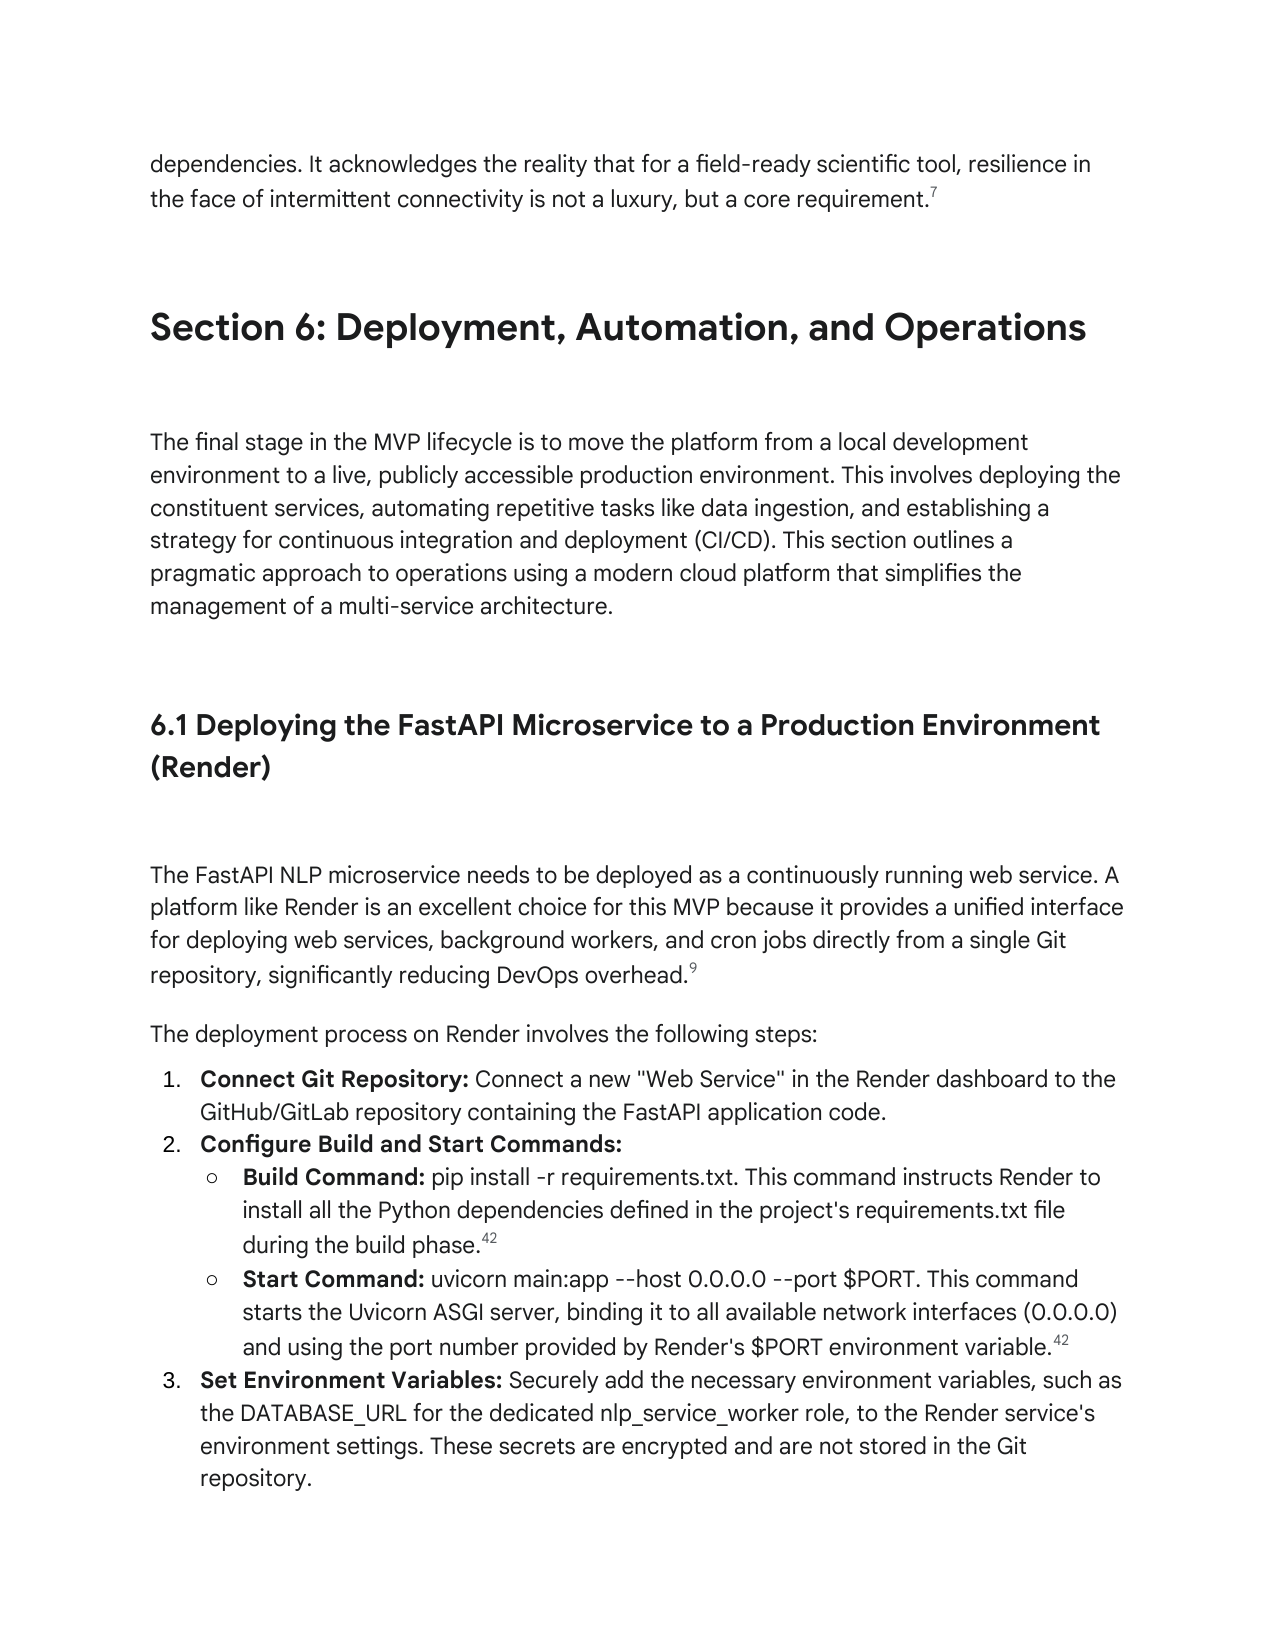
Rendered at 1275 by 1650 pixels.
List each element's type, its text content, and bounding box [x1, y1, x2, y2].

list Start Command: uvicorn main:app --host 0.0.0.0 --port $PORT. This command starts the Uvicorn ASGI server, binding it to all available network interfaces (0.0.0.0) and using the port number provided by Render's $PORT environment variable.42 [205, 1265, 1125, 1362]
list Set Environment Variables: Securely add the necessary environment variables, such as the DATABASE_URL for the dedicated nlp_service_worker role, to the Render service's environment settings. These secrets are encrypted and are not stored in the Git repository. [162, 1367, 1125, 1493]
text The final stage in the MVP lifecycle is to move the platform from a local development environment to a live, publicly accessible production environment. This involves deploying the constituent services, automating repetitive tasks like data ingestion, and establishing a strategy for continuous integration and deployment (CI/CD). This section outlines a pragmatic approach to operations using a modern cloud platform that simplifies the management of a multi-service architecture. [150, 428, 1125, 621]
subtitle 6.1 Deploying the FastAPI Microservice to a Production Environment (Render) [150, 707, 1125, 786]
list Build Command: pip install -r requirements.txt. This command instructs Render to install all the Python dependencies defined in the project's requirements.txt file during the build phase.42 [205, 1163, 1125, 1261]
subtitle Section 6: Deployment, Automation, and Operations [150, 304, 1125, 352]
list Configure Build and Start Commands: [162, 1131, 1125, 1159]
text The deployment process on Render involves the following steps: [150, 1020, 1125, 1049]
text The FastAPI NLP microservice needs to be deployed as a continuously running web service. A platform like Render is an excellent choice for this MVP because it provides a unified interface for deploying web services, background workers, and cron jobs directly from a single Git repository, significantly reducing DevOps overhead.9 [150, 861, 1125, 991]
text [150, 150, 1125, 214]
list Connect Git Repository: Connect a new "Web Service" in the Render dashboard to the GitHub/GitLab repository containing the FastAPI application code. [162, 1065, 1125, 1127]
